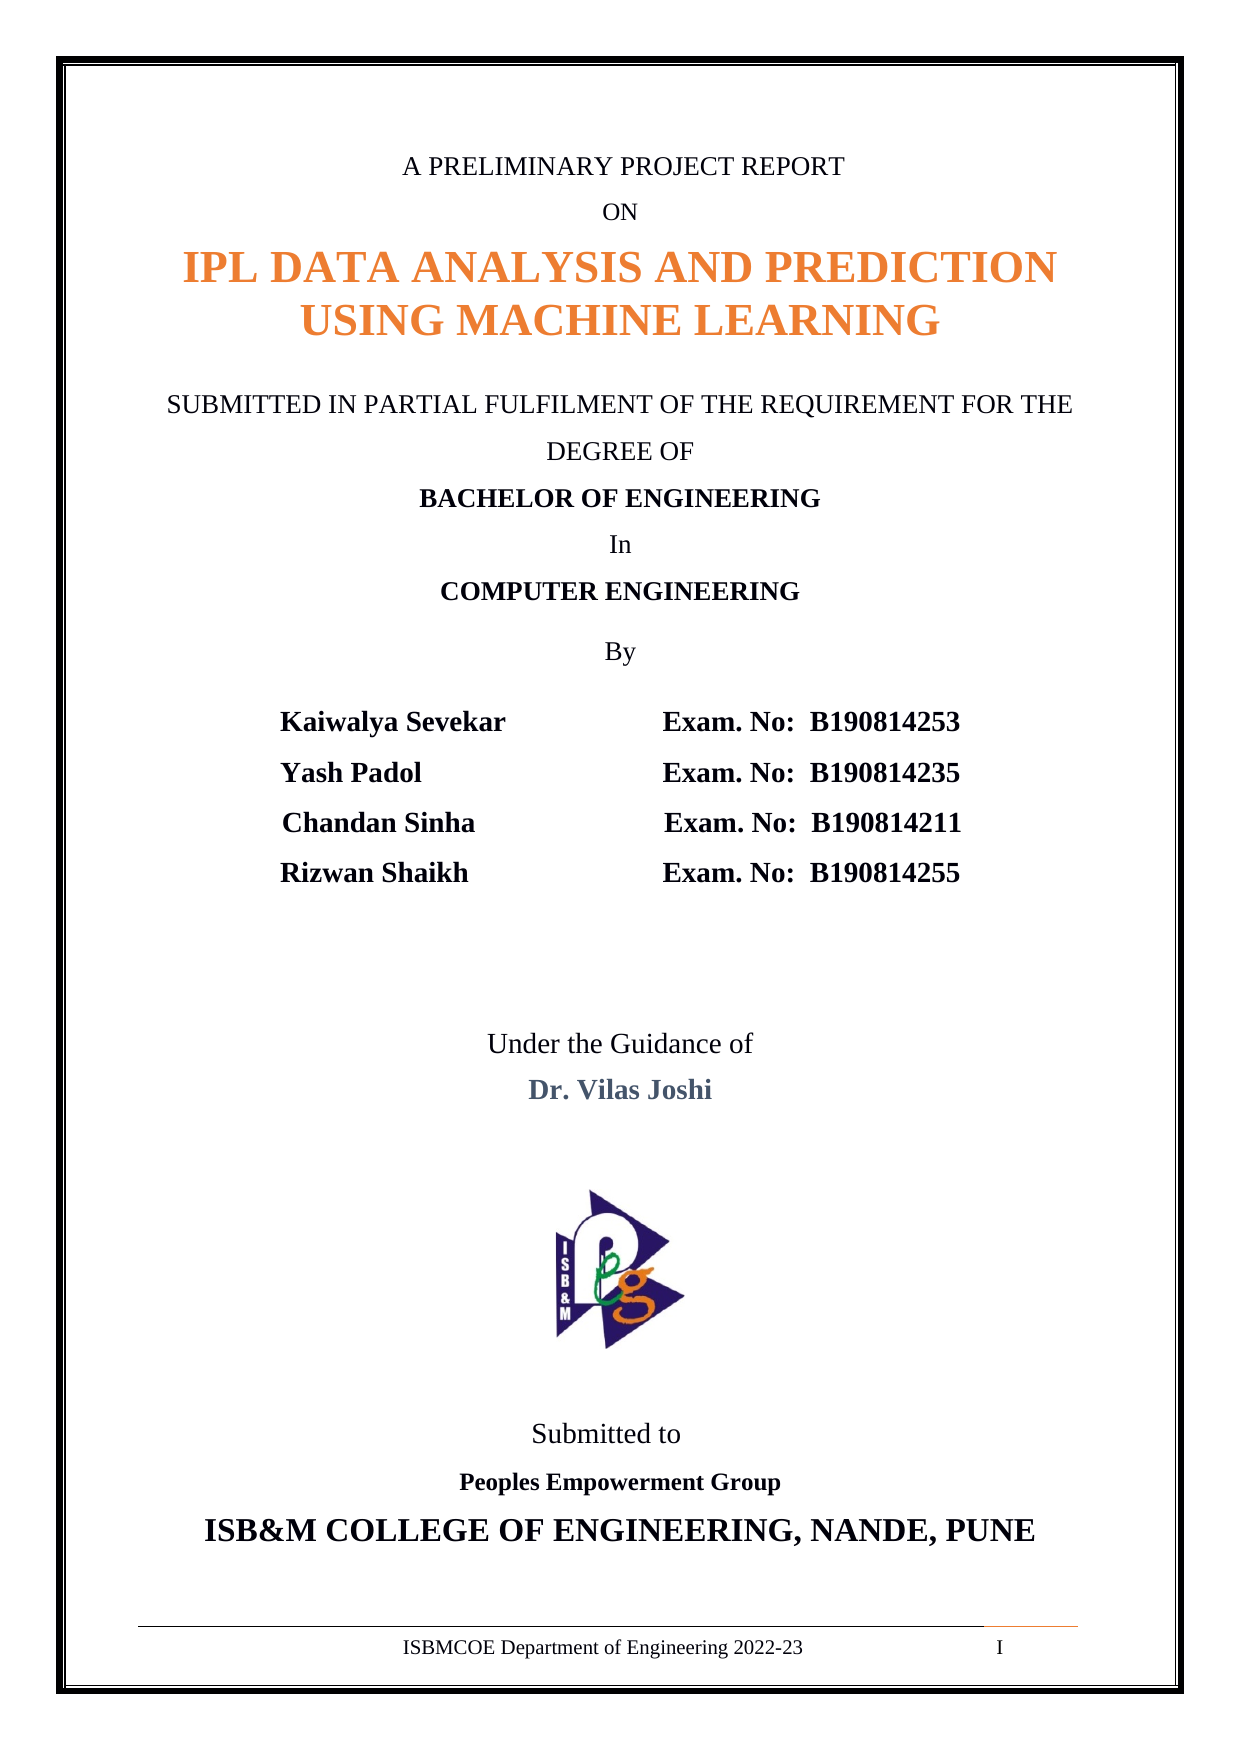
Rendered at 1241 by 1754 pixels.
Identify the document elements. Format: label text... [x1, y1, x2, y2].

text IPL DATA ANALYSIS AND PREDICTION USING MACHINE LEARNING [150, 240, 1090, 345]
text Rizwan Shaikh Exam. No: B190814255 [150, 855, 1090, 889]
text BACHELOR OF ENGINEERING [150, 482, 1090, 513]
text Chandan Sinha Exam. No: B190814211 [150, 805, 1090, 838]
text ON [150, 197, 1090, 225]
text A PRELIMINARY PROJECT REPORT [150, 150, 1090, 181]
text Submitted to [122, 1416, 1090, 1450]
text ISB&M COLLEGE OF ENGINEERING, NANDE, PUNE [150, 1510, 1090, 1548]
picture [555, 1189, 685, 1349]
text Dr. Vilas Joshi [150, 1072, 1090, 1106]
text In [150, 528, 1090, 559]
text Kaiwalya Sevekar Exam. No: B190814253 [150, 704, 1090, 738]
text COMPUTER ENGINEERING [150, 575, 1090, 606]
text Peoples Empowerment Group [150, 1467, 1090, 1495]
text By [150, 635, 1090, 666]
text SUBMITTED IN PARTIAL FULFILMENT OF THE REQUIREMENT FOR THE DEGREE OF [150, 388, 1090, 466]
text Yash Padol Exam. No: B190814235 [150, 755, 1090, 788]
text Under the Guidance of [150, 1026, 1090, 1060]
